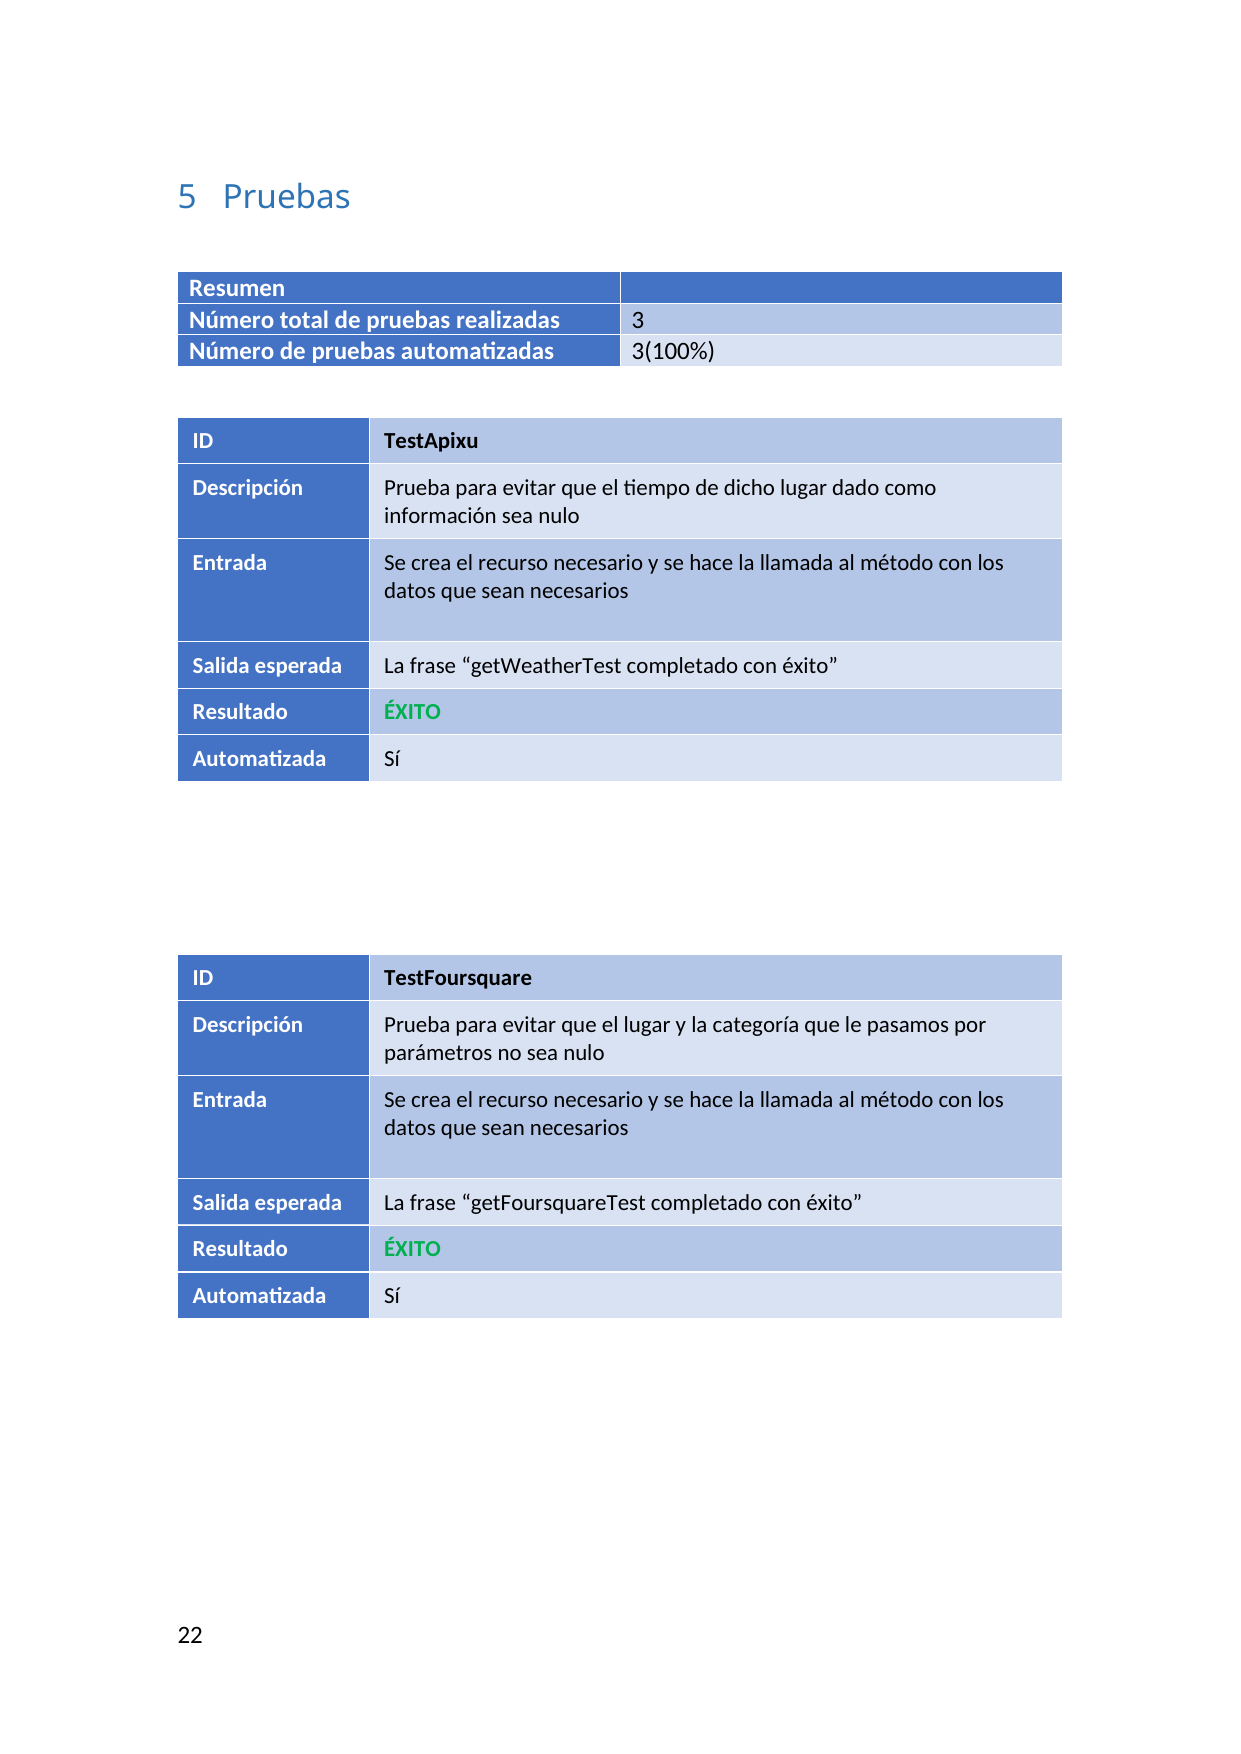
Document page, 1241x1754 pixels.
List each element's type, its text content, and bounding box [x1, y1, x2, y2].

table_cell Se crea el recurso necesario y se hace la llamada al método con los datos que sean necesarios [370, 539, 1062, 641]
table_header [621, 272, 1062, 303]
table_cell ÉXITO [370, 689, 1062, 734]
table_cell Número de pruebas automatizadas [178, 335, 620, 366]
table_cell Salida esperada [178, 642, 369, 688]
table_cell 3(100%) [621, 335, 1062, 366]
table_cell Resultado [178, 689, 369, 734]
table_cell Se crea el recurso necesario y se hace la llamada al método con los datos que sean necesarios [370, 1076, 1062, 1178]
table_cell Resultado [178, 1226, 369, 1271]
table_cell 3 [621, 304, 1062, 334]
table_cell Descripción [178, 464, 369, 538]
table_cell ÉXITO [370, 1226, 1062, 1271]
table_cell Salida esperada [178, 1179, 369, 1224]
table_cell Prueba para evitar que el tiempo de dicho lugar dado como información sea nulo [370, 464, 1062, 538]
table_cell Automatizada [178, 1273, 369, 1318]
table_cell Automatizada [178, 735, 369, 781]
table_header TestApixu [370, 418, 1062, 463]
table_cell La frase “getWeatherTest completado con éxito” [370, 642, 1062, 688]
table_cell Sí [370, 735, 1062, 781]
table_cell Entrada [178, 1076, 369, 1178]
table_cell Entrada [178, 539, 369, 641]
table_cell Descripción [178, 1001, 369, 1075]
table_header Resumen [178, 272, 620, 303]
table_header TestFoursquare [370, 955, 1062, 1000]
table_header ID [178, 418, 369, 463]
table_cell Prueba para evitar que el lugar y la categoría que le pasamos por parámetros no sea nulo [370, 1001, 1062, 1075]
table_cell Número total de pruebas realizadas [178, 304, 620, 334]
table_header ID [178, 955, 369, 1000]
subtitle Pruebas [177, 173, 1063, 218]
table_cell La frase “getFoursquareTest completado con éxito” [370, 1179, 1062, 1224]
table_cell Sí [370, 1273, 1062, 1318]
